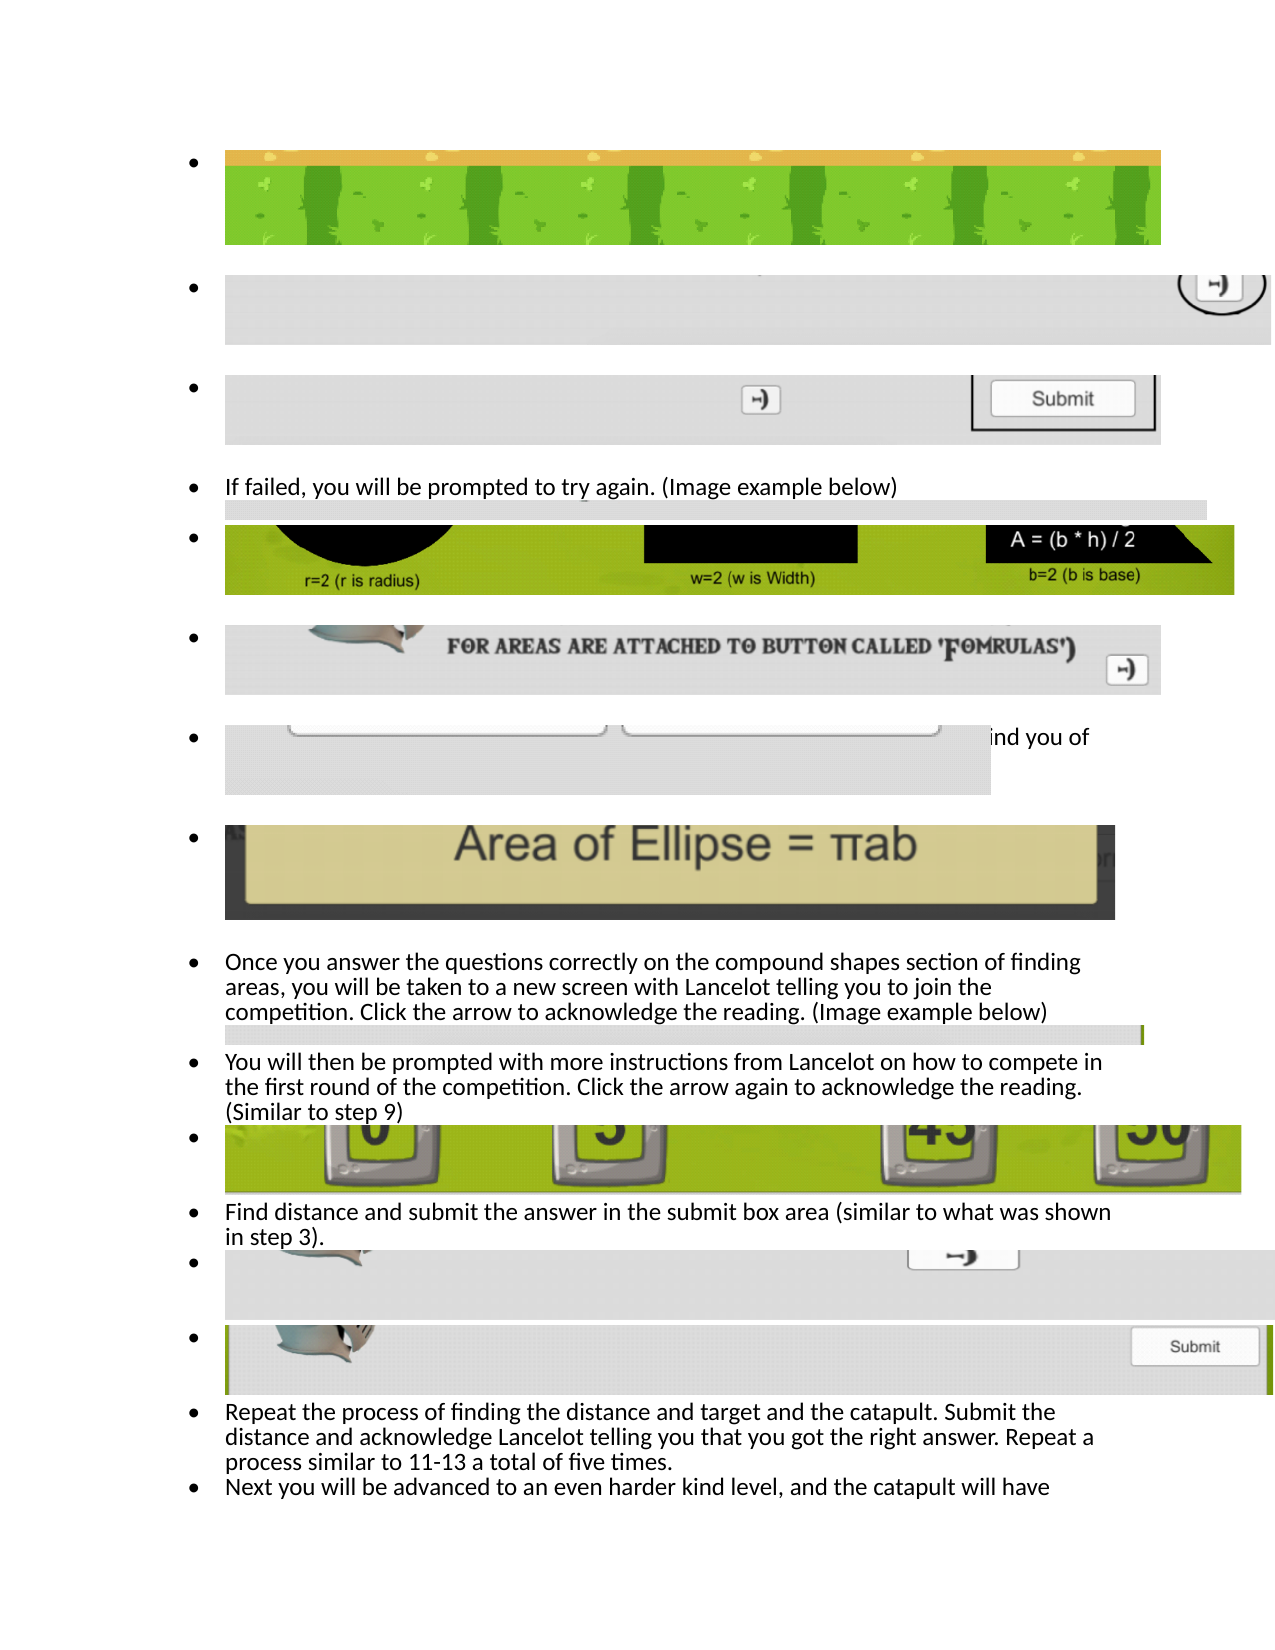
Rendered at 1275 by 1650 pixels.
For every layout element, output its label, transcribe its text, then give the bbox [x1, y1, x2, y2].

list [187, 1475, 1125, 1500]
list Formula sheet will open and give instructions for people trying to solve the compound areas by giving showing formulas for regular shapes areas and helpful hints. (Image example below) [187, 825, 1125, 925]
list Next, you will be advanced to a harder kind of level and the catapult will no longer start at zero. (Image example below) [187, 1325, 1125, 1400]
list You will then see a knight talking to you. To acknowledge his instructions, click the arrow. (Image example below) [187, 275, 1125, 350]
list Repeat the process of finding the distance and target and the catapult. Submit the distance and acknowledge Lancelot telling you that you got the right answer. Repeat a process similar to 11-13 a total of five times. [187, 1400, 1125, 1475]
list You will then be prompted with more instructions from Lancelot on how to compete in the first round of the competition. Click the arrow again to acknowledge the reading. (Similar to step 9) [187, 1050, 1125, 1125]
list After opening the game (for instructions find the "Run Game Instructions" in documents page of our GitHub) you will see a knight walking and you should click the screen (prompt text will tell you to click screen). (Image example below) [187, 150, 1125, 250]
list You will then be told to find the distance between the target and the dummy with the catapult starting at zero. (Image example below) [187, 1125, 1125, 1200]
list You will also see a formula button by the submit button which will help remind you of shapes and their formulas. (Image example below) [187, 725, 1125, 800]
list With completion of all three of these base shapes, Lancelot will give new instructions with a compound shape appearing. (Image example below) [187, 625, 1125, 700]
list Once you answer the questions correctly on the compound shapes section of finding areas, you will be taken to a new screen with Lancelot telling you to join the competition. Click the arrow to acknowledge the reading. (Image example below) [187, 950, 1125, 1025]
list Find distance and submit the answer in the submit box area (similar to what was shown in step 3). [187, 1200, 1125, 1250]
list Upon entering a correct answer, a triangle will appear and then after calculating the correct area for a triangle, a circle will appear. [187, 525, 1125, 600]
list If failed, you will be prompted to try again. (Image example below) [187, 475, 1125, 500]
list Lancelot will inform you that you are correct (if correct). Click the arrow button and then repeat the process of step 11 and 12 for a total of five times. (Image example below) [187, 1250, 1125, 1325]
list Upon reading this, the user will be prompted to answer the area of a square. Type an answer and click submit. (Image example below) [187, 375, 1125, 450]
